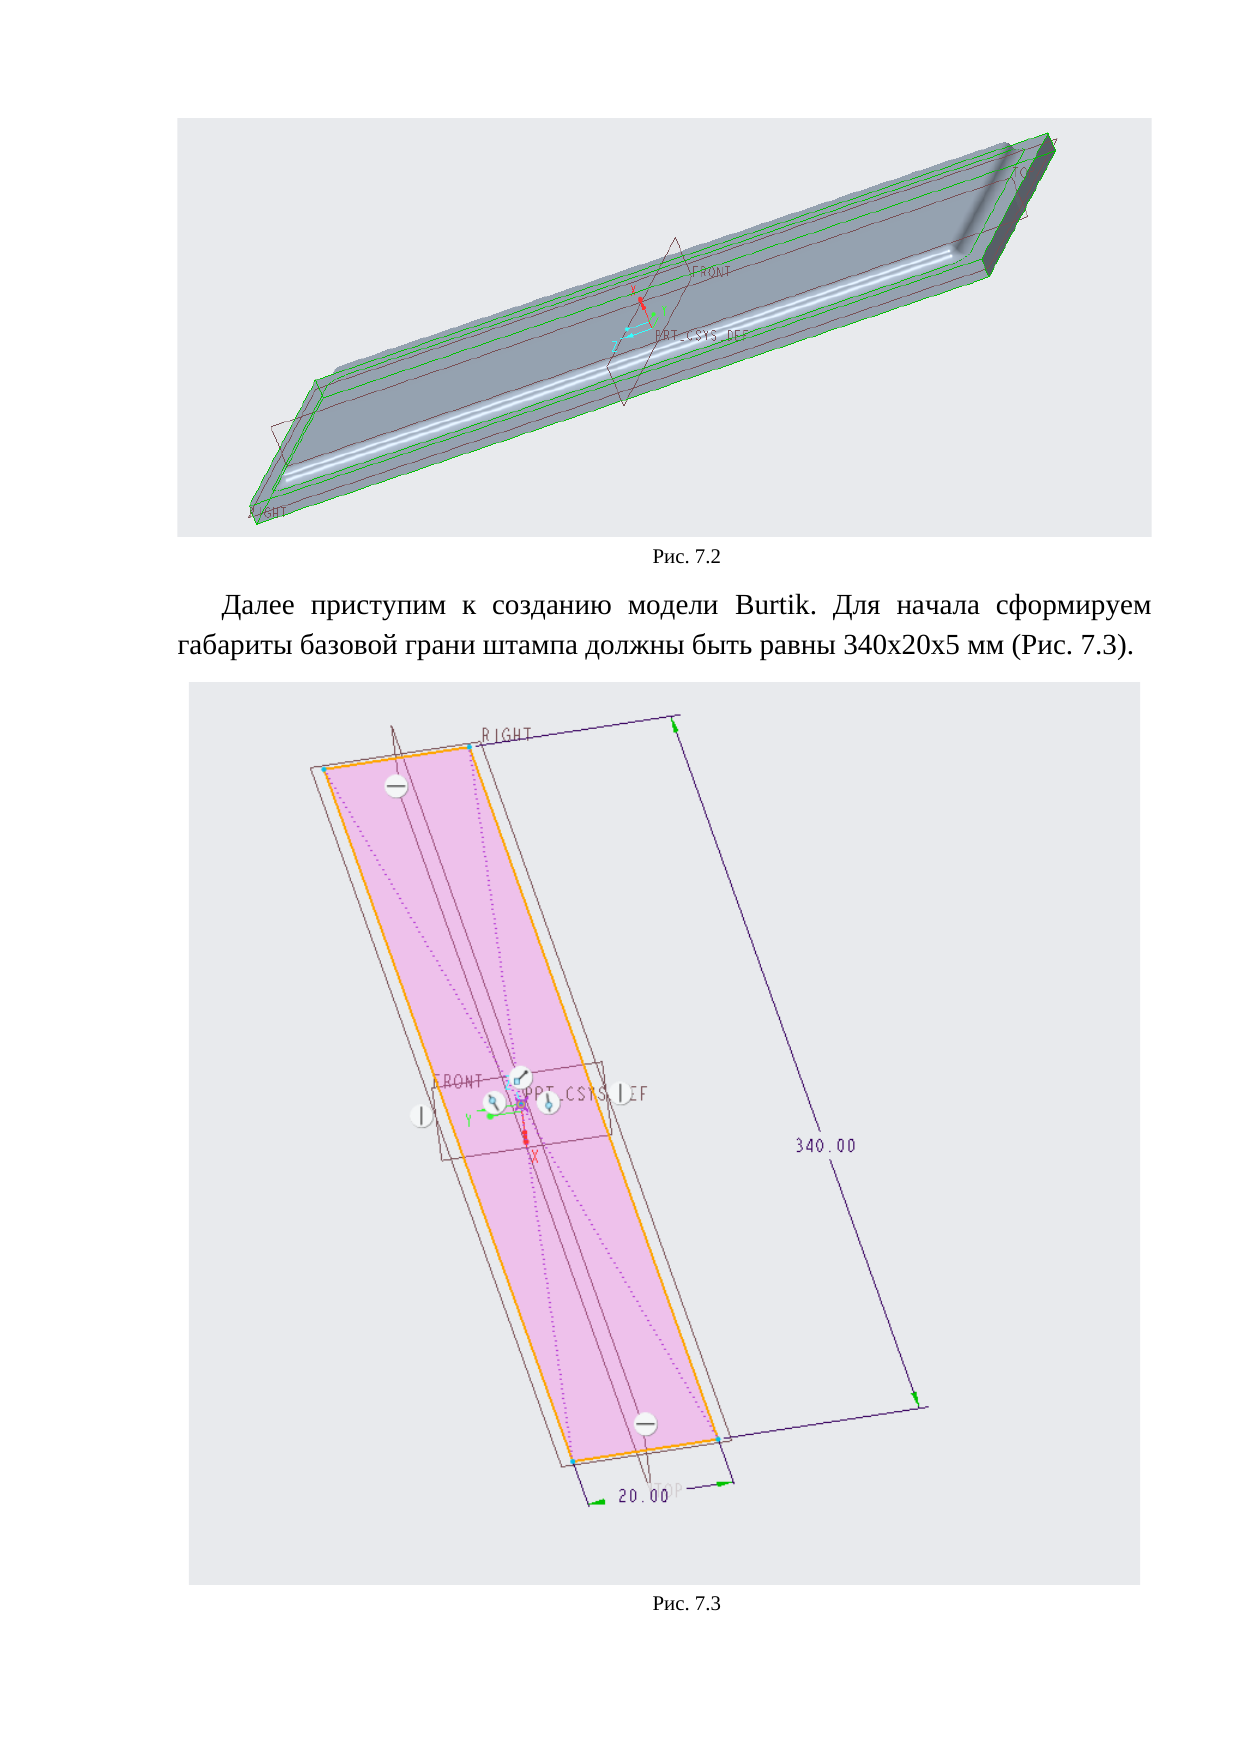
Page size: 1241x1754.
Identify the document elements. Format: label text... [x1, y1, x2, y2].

subtitle Рис. 7.3 [177, 1591, 1152, 1615]
picture [177, 118, 1152, 537]
picture [188, 682, 1141, 1585]
subtitle Рис. 7.2 [177, 543, 1152, 568]
text Далее приступим к созданию модели Burtik. Для начала сформируем габариты базовой грани штампа должны быть равны 340х20х5 мм (Рис. 7.3). [177, 587, 1152, 661]
